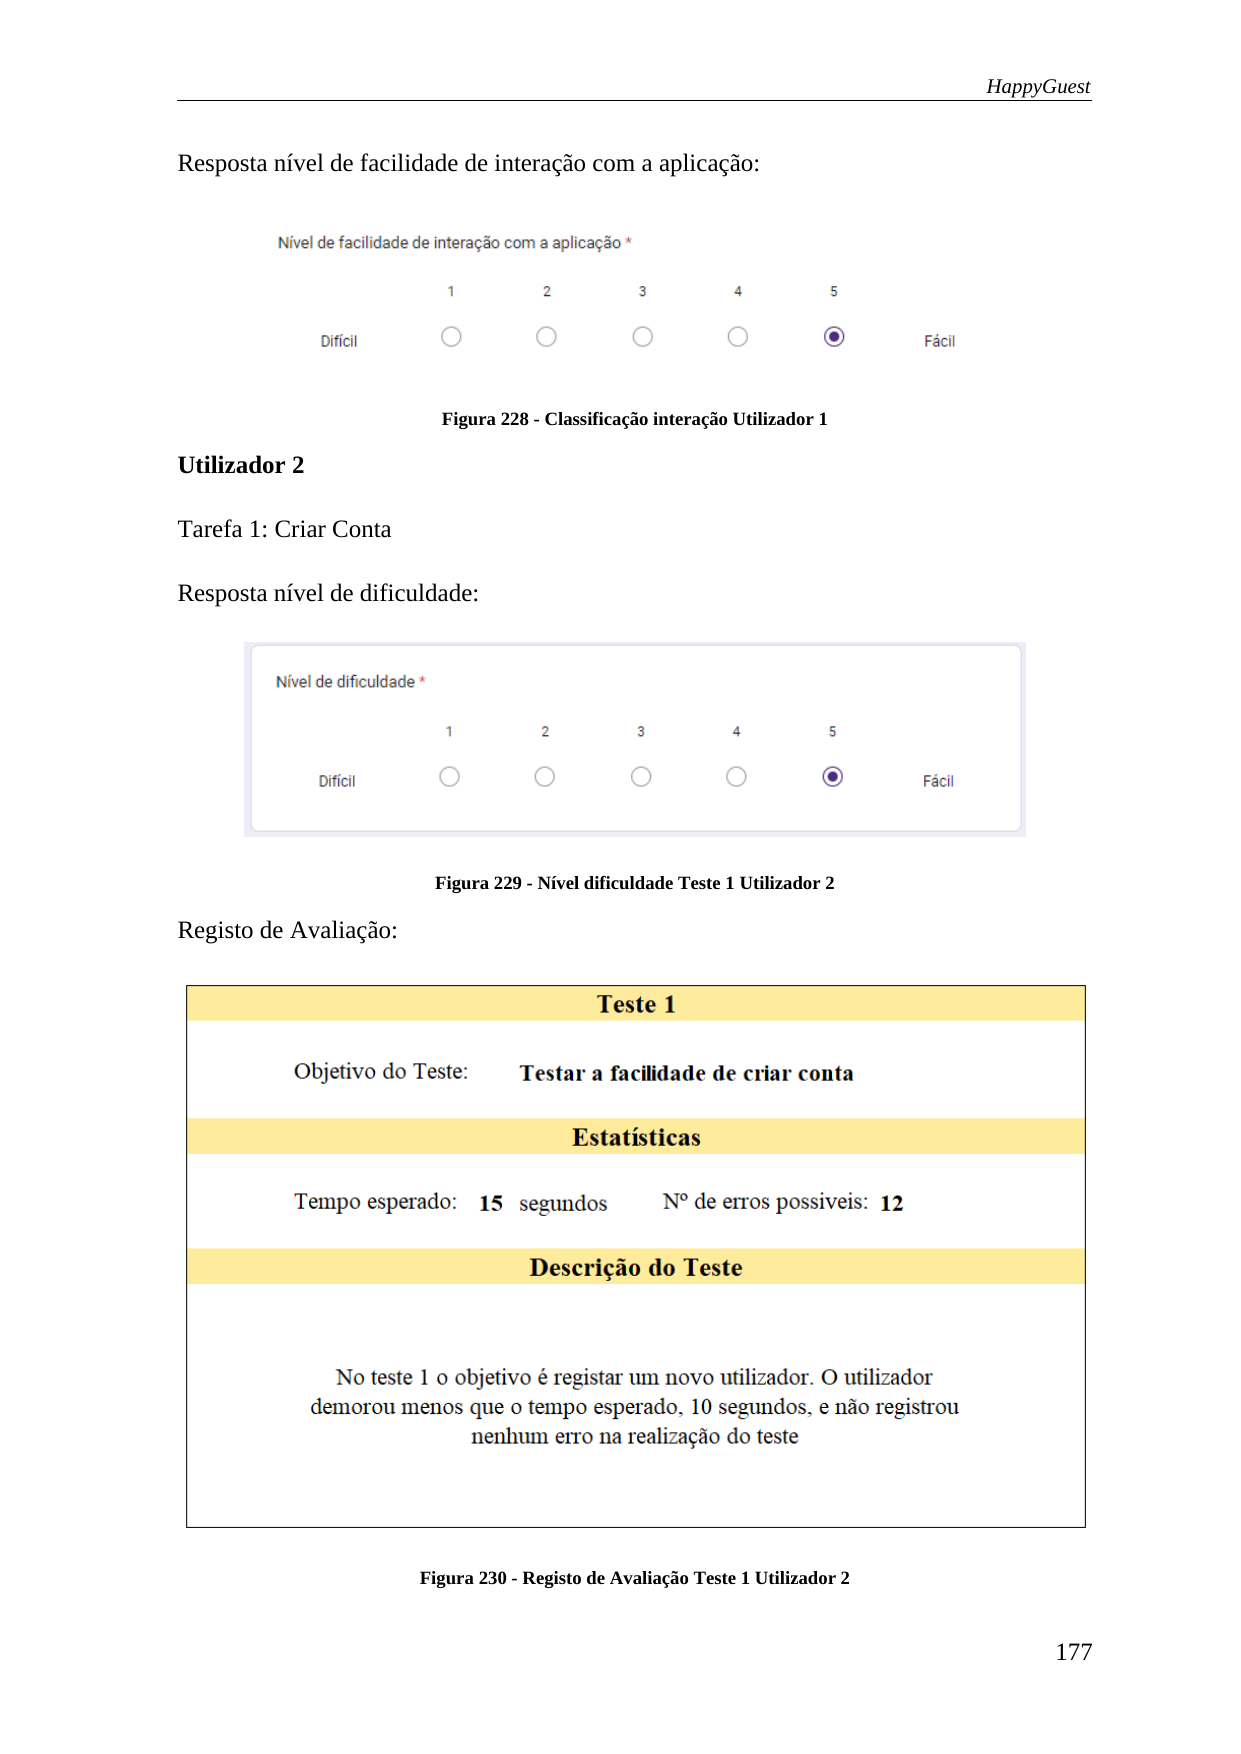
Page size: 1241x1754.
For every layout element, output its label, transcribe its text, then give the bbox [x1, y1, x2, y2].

picture [177, 978, 1093, 1532]
picture [243, 642, 1027, 837]
text Resposta nível de dificuldade: [177, 578, 1092, 607]
text Registo de Avaliação: [177, 915, 1092, 943]
text Figura 229 - Nível dificuldade Teste 1 Utilizador 2 [177, 872, 1092, 894]
text Resposta nível de facilidade de interação com a aplicação: [177, 148, 1092, 176]
text Figura 228 - Classificação interação Utilizador 1 [177, 408, 1092, 429]
text Figura 230 - Registo de Avaliação Teste 1 Utilizador 2 [177, 1567, 1092, 1588]
text Utilizador 2 [177, 450, 1092, 479]
picture [263, 211, 1007, 373]
text Tarefa 1: Criar Conta [177, 514, 1092, 543]
